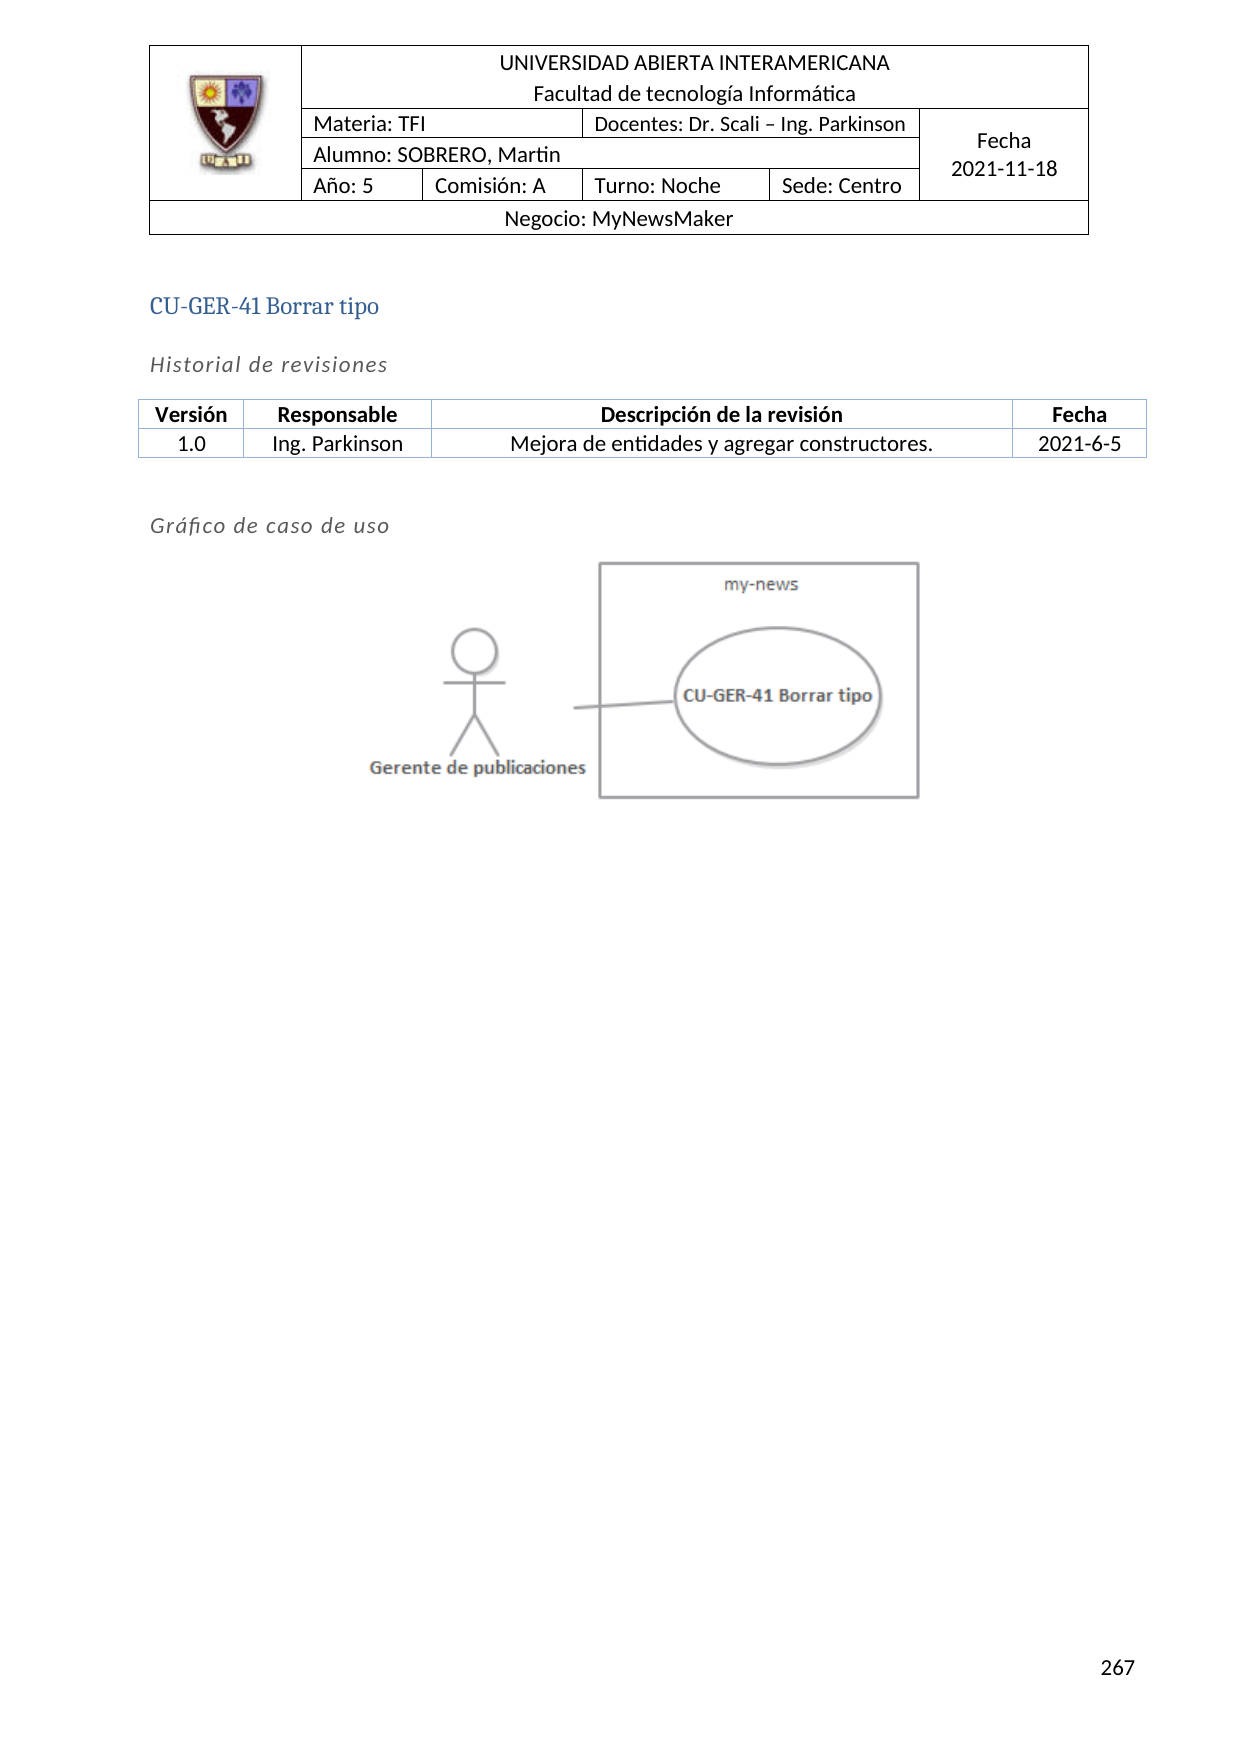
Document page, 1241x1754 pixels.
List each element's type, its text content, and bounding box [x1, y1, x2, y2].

picture [362, 559, 923, 804]
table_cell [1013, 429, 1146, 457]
picture [175, 67, 276, 180]
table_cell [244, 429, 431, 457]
subtitle Historial de revisiones [150, 350, 1135, 378]
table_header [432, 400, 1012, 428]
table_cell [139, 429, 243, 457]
subtitle CU-GER-41 Borrar tipo [150, 292, 1135, 321]
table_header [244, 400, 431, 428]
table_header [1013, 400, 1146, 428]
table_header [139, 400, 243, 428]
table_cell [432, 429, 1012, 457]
subtitle Gráfico de caso de uso [150, 511, 1135, 539]
